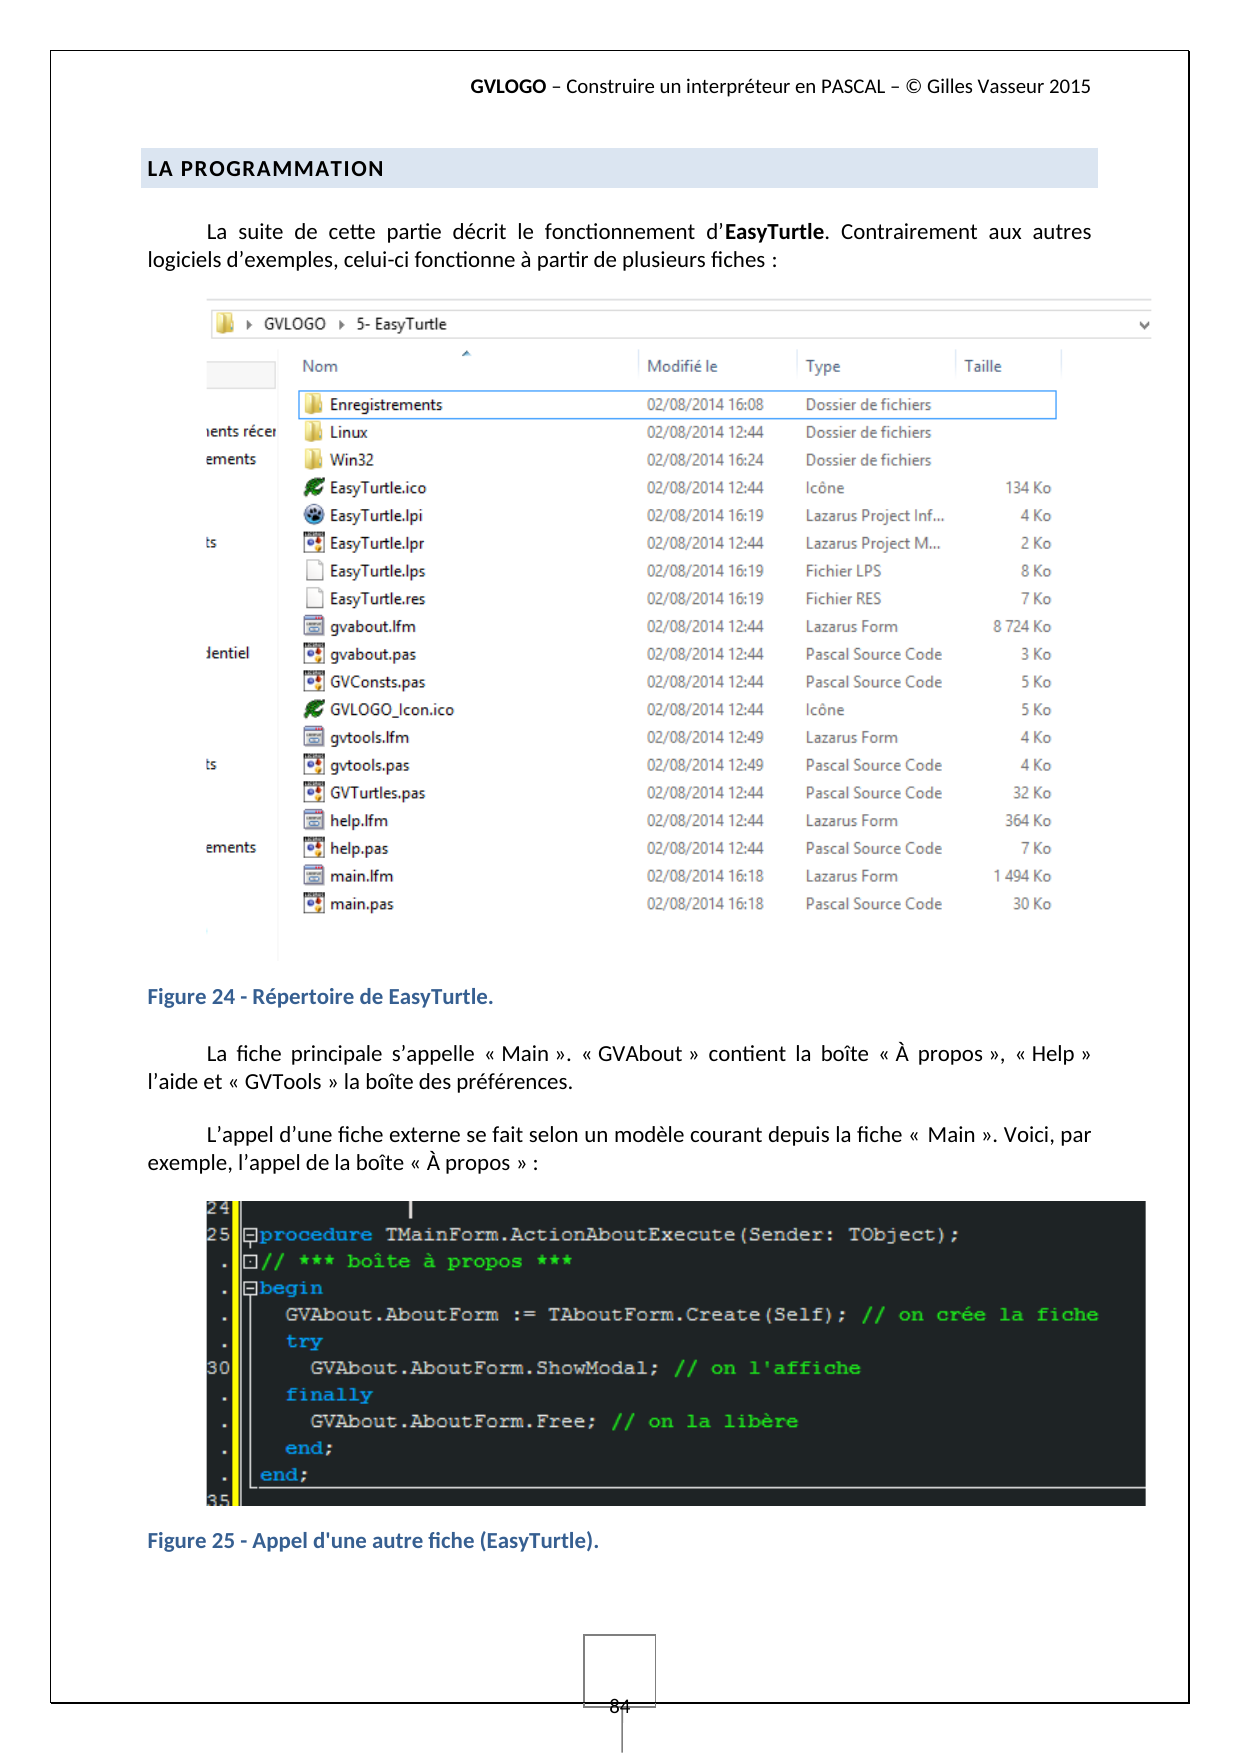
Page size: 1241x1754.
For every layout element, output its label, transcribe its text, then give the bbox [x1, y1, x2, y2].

subtitle La programmation [148, 154, 1092, 182]
picture [206, 1201, 1146, 1506]
picture [206, 298, 1152, 961]
text La fiche principale s’appelle « Main ». « GVAbout » contient la boîte « À propos », « Help » l’aide et « GVTools » la boîte des préférences. [147, 1039, 1092, 1095]
text La suite de cette partie décrit le fonctionnement d’EasyTurtle. Contrairement aux autres logiciels d’exemples, celui-ci fonctionne à partir de plusieurs fiches : [147, 217, 1092, 273]
text L’appel d’une fiche externe se fait selon un modèle courant depuis la fiche « Main ». Voici, par exemple, l’appel de la boîte « À propos » : [147, 1120, 1092, 1176]
